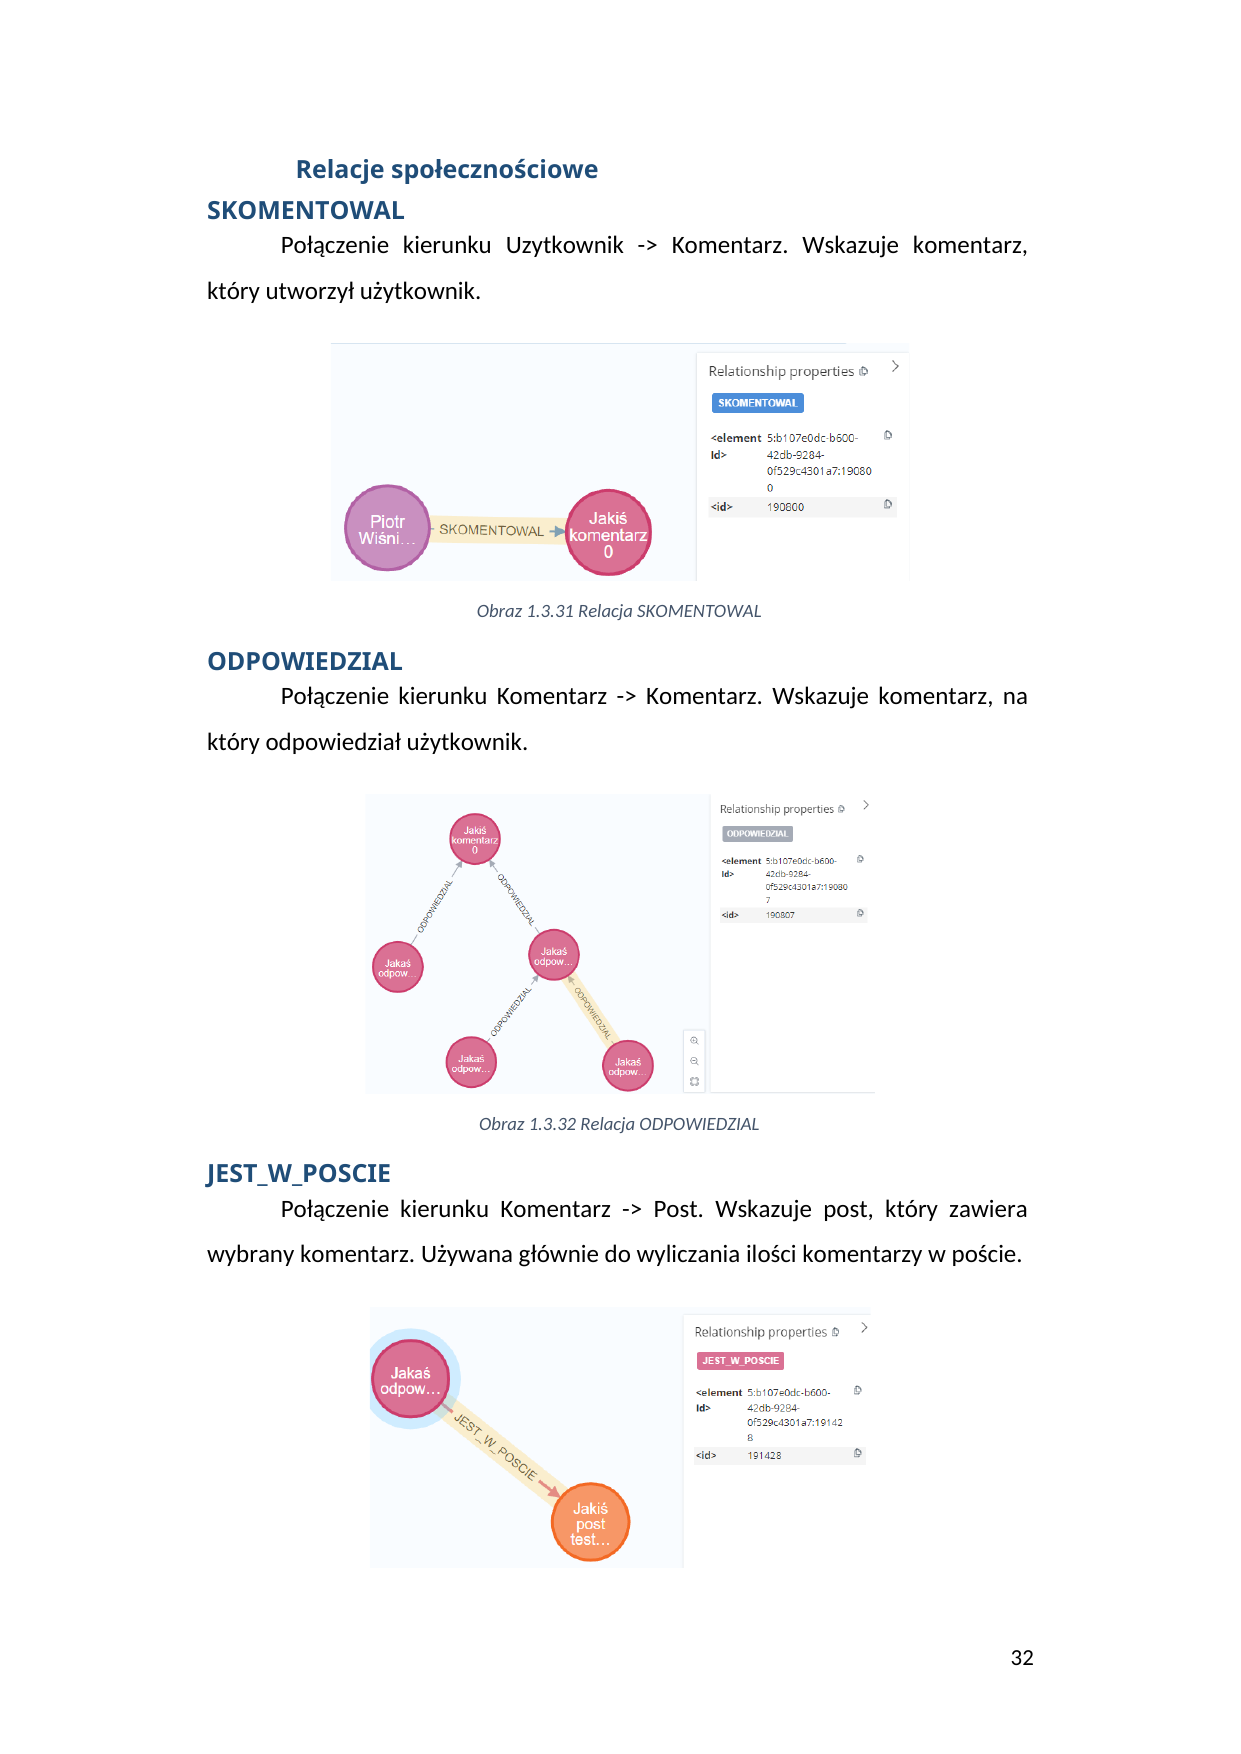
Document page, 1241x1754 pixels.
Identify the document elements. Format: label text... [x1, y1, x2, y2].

text Obraz 1.3.31 Relacja SKOMENTOWAL [207, 599, 1033, 622]
picture [365, 794, 875, 1094]
text Połączenie kierunku Uzytkownik -> Komentarz. Wskazuje komentarz, który utworzył użytkownik. [207, 229, 1029, 306]
picture [369, 1307, 871, 1568]
subtitle ODPOWIEDZIAL [207, 643, 1033, 677]
subtitle JEST_W_POSCIE [207, 1156, 1033, 1190]
text Połączenie kierunku Komentarz -> Komentarz. Wskazuje komentarz, na który odpowiedział użytkownik. [207, 680, 1029, 756]
picture [330, 343, 910, 581]
text Połączenie kierunku Komentarz -> Post. Wskazuje post, który zawiera wybrany komentarz. Używana głównie do wyliczania ilości komentarzy w poście. [207, 1193, 1029, 1269]
subtitle SKOMENTOWAL [207, 193, 1033, 227]
text Obraz 1.3.32 Relacja ODPOWIEDZIAL [207, 1112, 1033, 1135]
subtitle Relacje społecznościowe [295, 152, 1033, 186]
